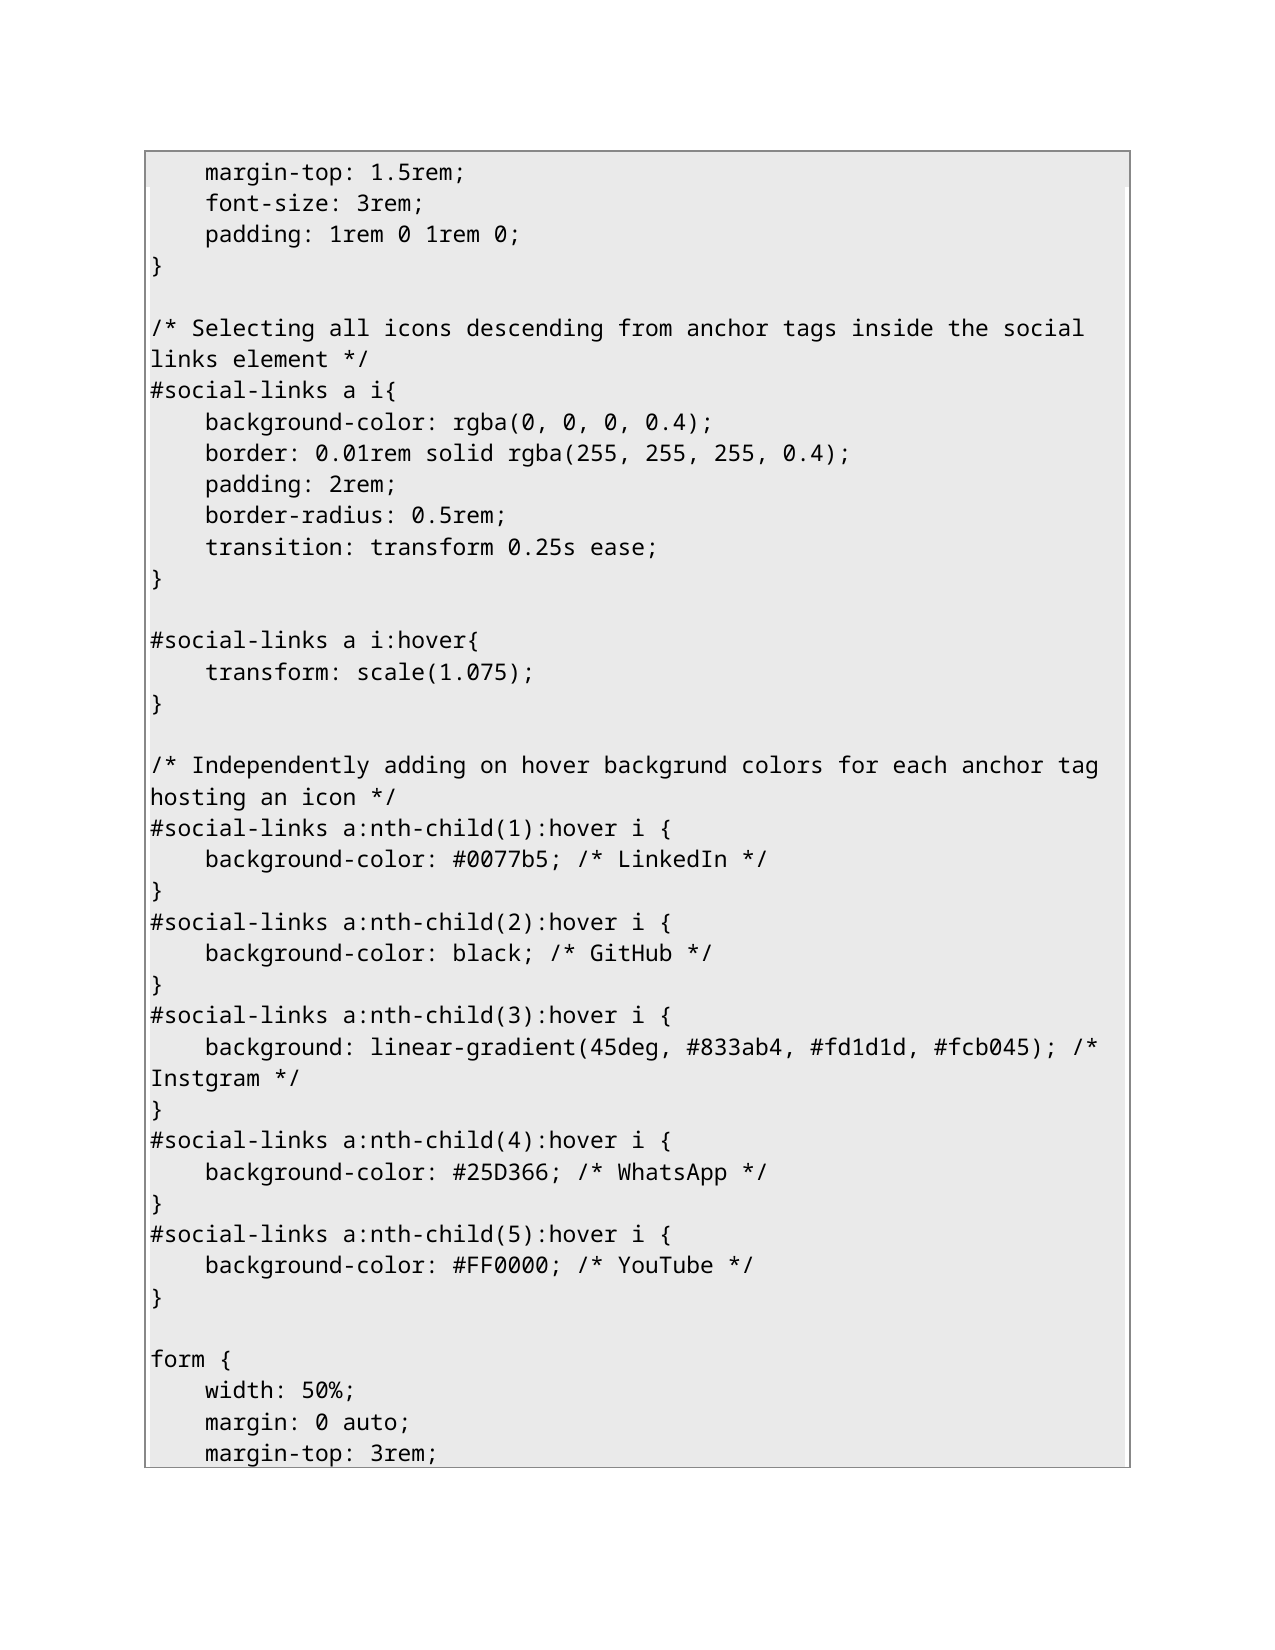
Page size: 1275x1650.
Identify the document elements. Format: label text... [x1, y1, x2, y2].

text margin-top: 1.5rem; [146, 152, 1129, 187]
text transform: scale(1.075); [150, 656, 1125, 687]
text } [150, 1093, 1125, 1124]
text } [150, 1187, 1125, 1218]
text #social-links a:nth-child(4):hover i { [150, 1124, 1125, 1156]
text #social-links a i{ [150, 374, 1125, 406]
text transition: transform 0.25s ease; [150, 531, 1125, 562]
text form { [150, 1343, 1125, 1374]
text } [150, 562, 1125, 593]
text background-color: rgba(0, 0, 0, 0.4); [150, 406, 1125, 437]
text margin: 0 auto; [150, 1406, 1125, 1437]
text padding: 1rem 0 1rem 0; [150, 218, 1125, 249]
text /* Selecting all icons descending from anchor tags inside the social links element */ [150, 312, 1125, 374]
text } [150, 687, 1125, 718]
text } [150, 1281, 1125, 1312]
text #social-links a i:hover{ [150, 624, 1125, 656]
text } [150, 249, 1125, 281]
text background-color: #25D366; /* WhatsApp */ [150, 1156, 1125, 1187]
text #social-links a:nth-child(1):hover i { [150, 812, 1125, 843]
text #social-links a:nth-child(2):hover i { [150, 906, 1125, 937]
text background-color: #FF0000; /* YouTube */ [150, 1249, 1125, 1281]
text padding: 2rem; [150, 468, 1125, 499]
text width: 50%; [150, 1374, 1125, 1406]
text font-size: 3rem; [150, 187, 1125, 218]
text background-color: black; /* GitHub */ [150, 937, 1125, 968]
text #social-links a:nth-child(3):hover i { [150, 999, 1125, 1031]
text background-color: #0077b5; /* LinkedIn */ [150, 843, 1125, 874]
text /* Independently adding on hover backgrund colors for each anchor tag hosting an icon */ [150, 749, 1125, 812]
text #social-links a:nth-child(5):hover i { [150, 1218, 1125, 1249]
text border: 0.01rem solid rgba(255, 255, 255, 0.4); [150, 437, 1125, 468]
text margin-top: 3rem; [150, 1437, 1125, 1467]
text background: linear-gradient(45deg, #833ab4, #fd1d1d, #fcb045); /* Instgram */ [150, 1031, 1125, 1093]
text border-radius: 0.5rem; [150, 499, 1125, 531]
text } [150, 874, 1125, 906]
text } [150, 968, 1125, 999]
